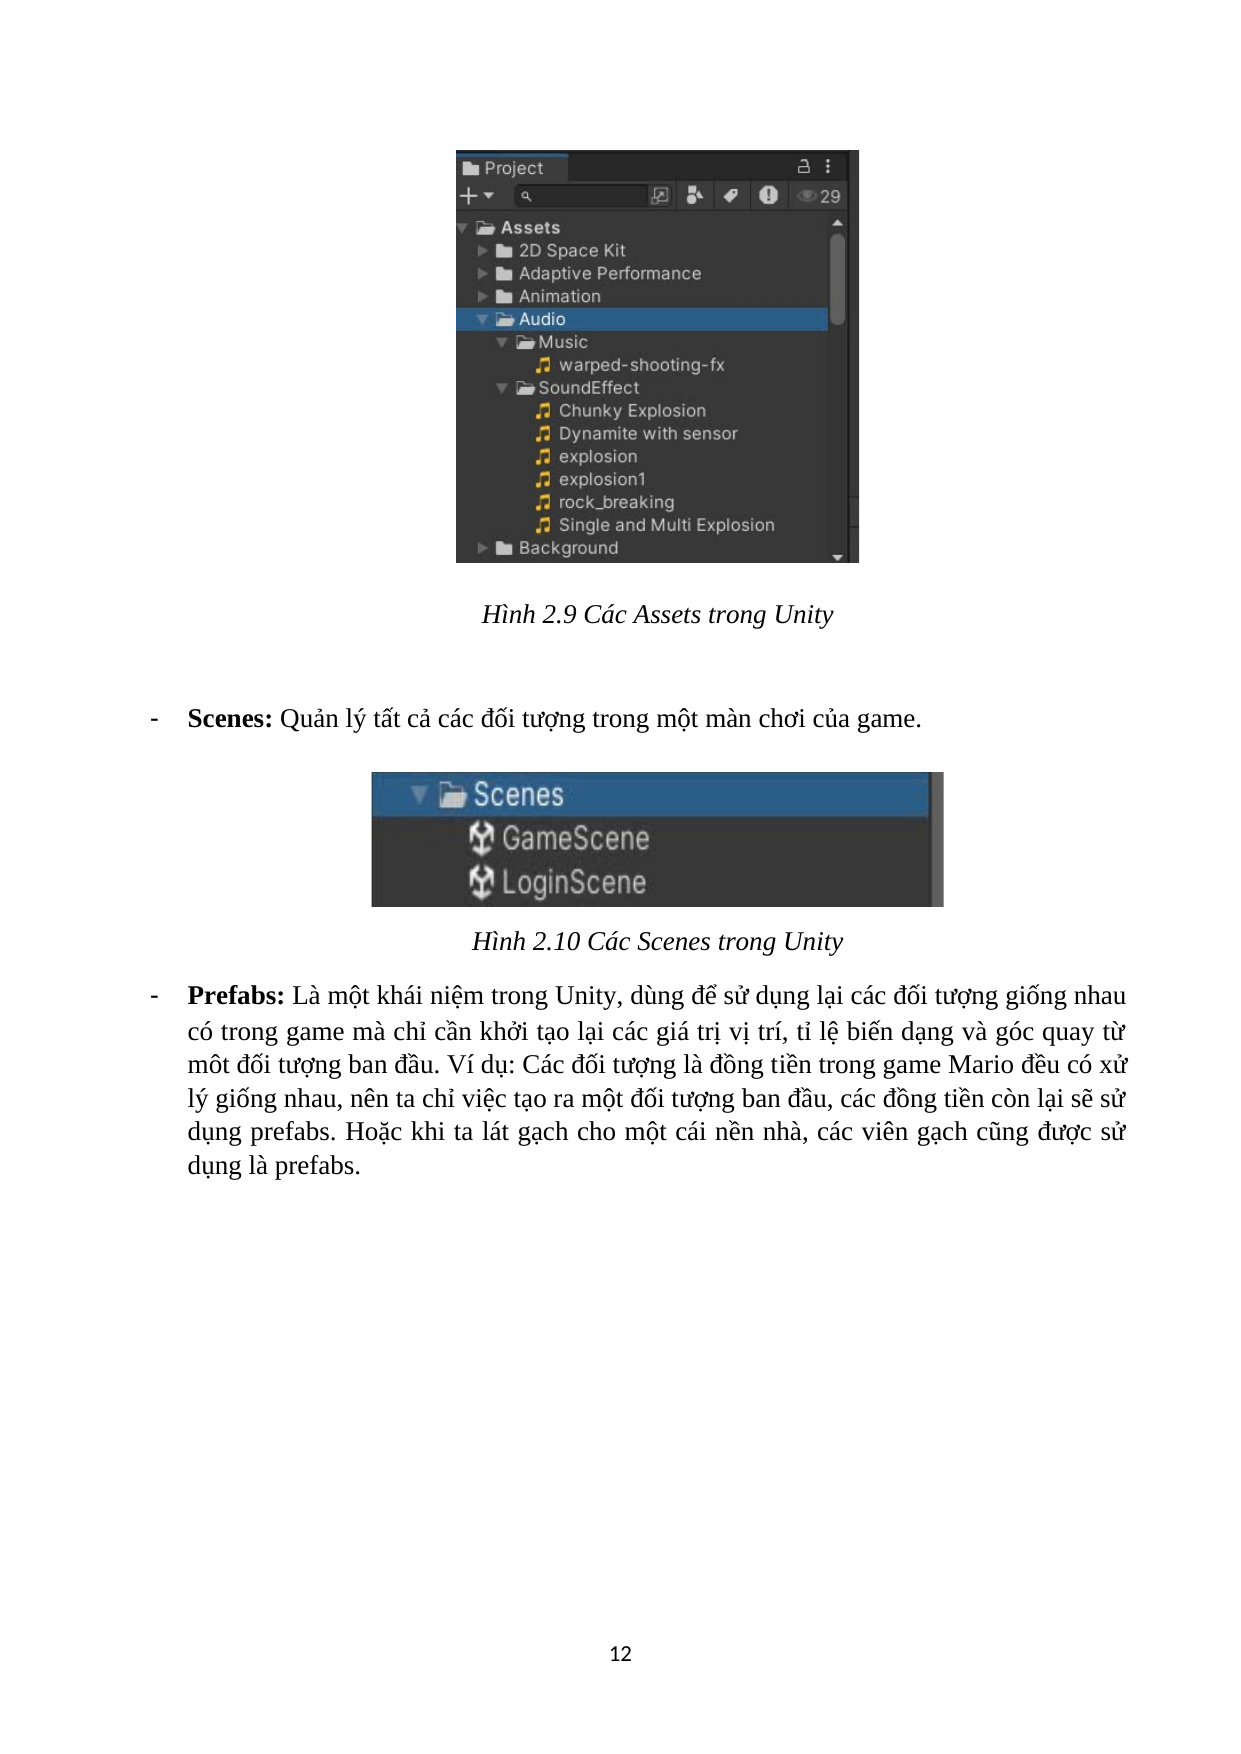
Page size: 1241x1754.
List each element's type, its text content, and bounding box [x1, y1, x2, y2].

picture [371, 772, 944, 907]
list Prefabs: Là một khái niệm trong Unity, dùng để sử dụng lại các đối tượng giống nhau có trong game mà chỉ cần khởi tạo lại các giá trị vị trí, tỉ lệ biến dạng và góc quay từ môt đối tượng ban đầu. Ví dụ: Các đối tượng là đồng tiền trong game Mario đều có xử lý giống nhau, nên ta chỉ việc tạo ra một đối tượng ban đầu, các đồng tiền còn lại sẽ sử dụng prefabs. Hoặc khi ta lát gạch cho một cái nền nhà, các viên gạch cũng được sử dụng là prefabs. [150, 975, 1128, 1180]
list Scenes: Quản lý tất cả các đối tượng trong một màn chơi của game. [150, 699, 1128, 736]
text Hình 2.10 Các Scenes trong Unity [112, 925, 1128, 956]
picture [456, 150, 860, 563]
list Hình 2.9 Các Assets trong Unity [187, 598, 1128, 629]
